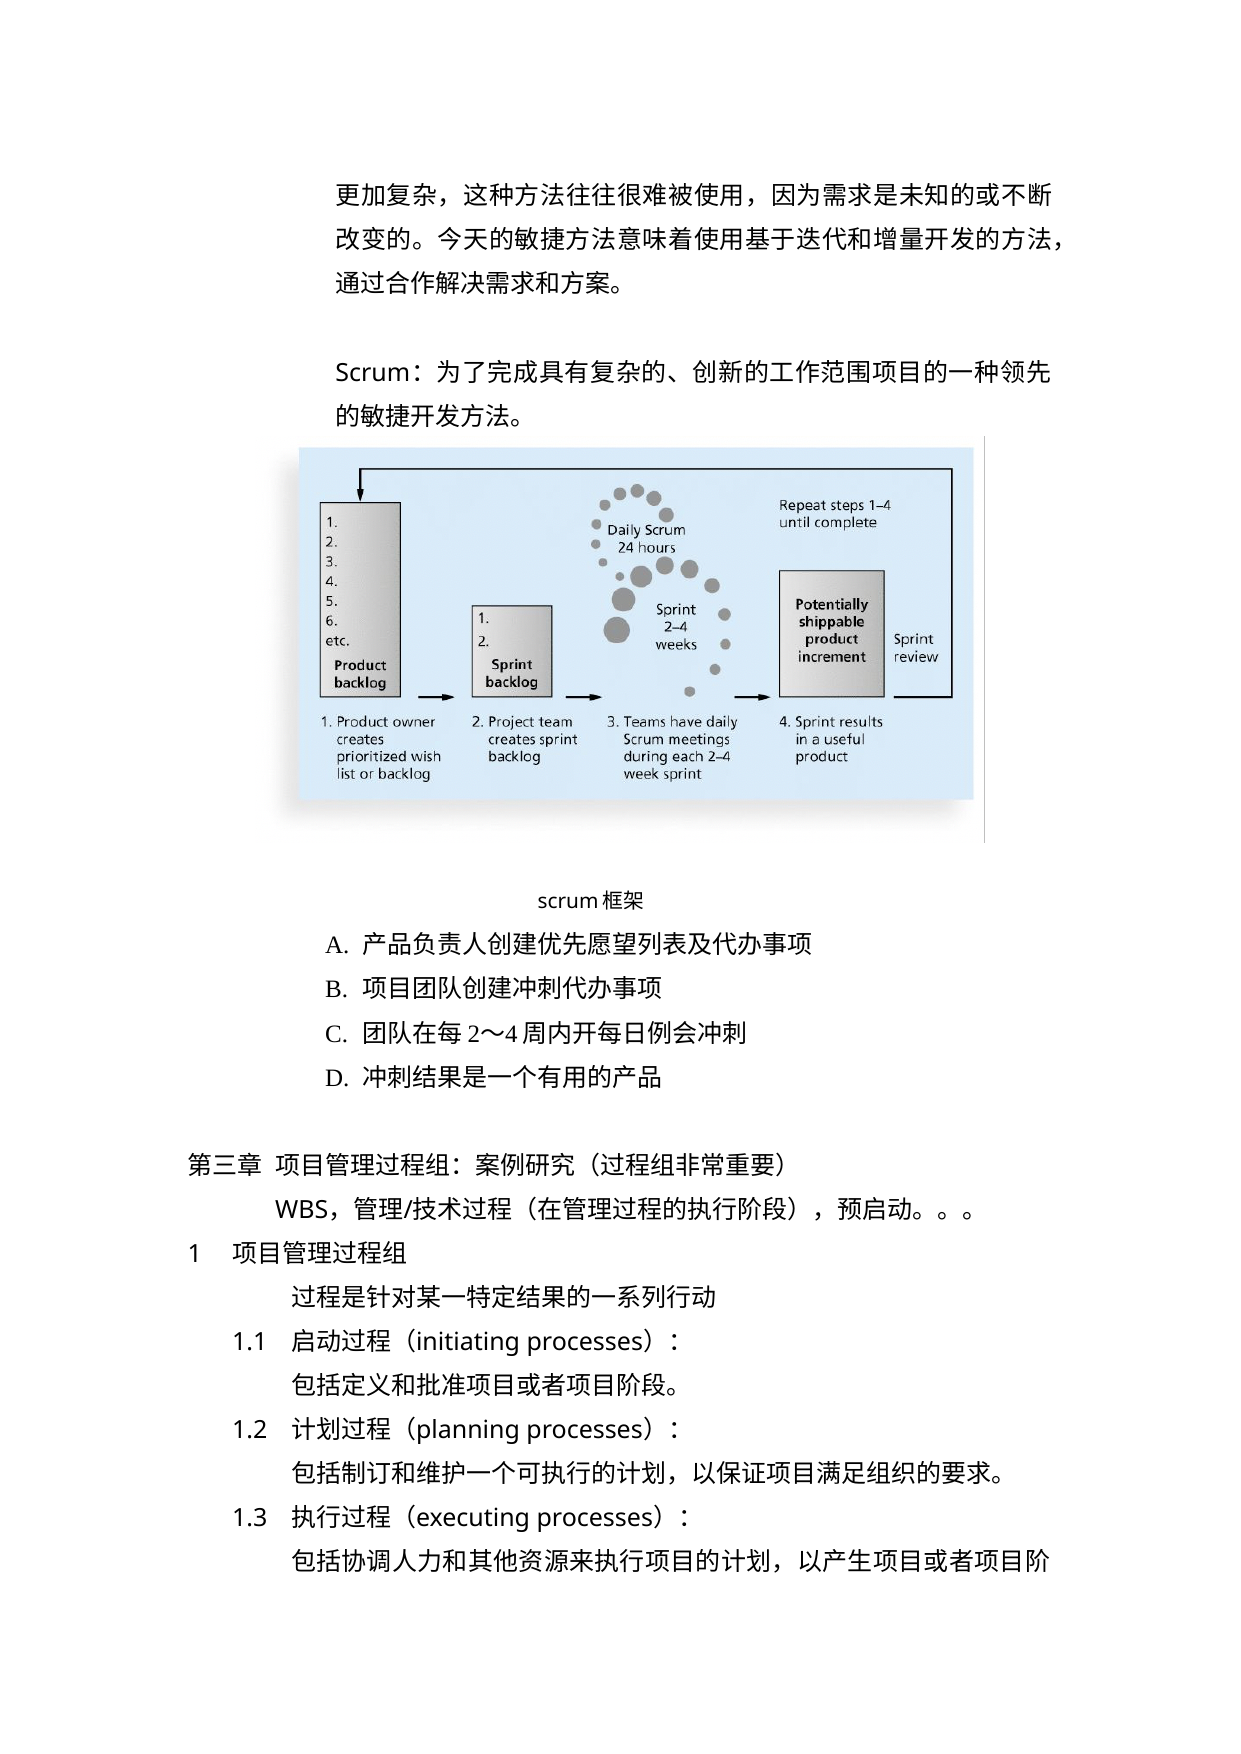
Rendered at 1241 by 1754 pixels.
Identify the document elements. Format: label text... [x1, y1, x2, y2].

list 项目管理过程组 [187, 1229, 1053, 1273]
list 项目团队创建冲刺代办事项 [325, 965, 1053, 1009]
list 过程是针对某一特定结果的一系列行动 [291, 1273, 1053, 1318]
list 产品负责人创建优先愿望列表及代办事项 [325, 921, 1053, 965]
list 计划过程（planning processes）： [232, 1406, 1053, 1450]
list 包括定义和批准项目或者项目阶段。 [291, 1362, 1053, 1406]
list 包括制订和维护一个可执行的计划，以保证项目满足组织的要求。 [291, 1450, 1053, 1494]
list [291, 1538, 1053, 1582]
text scrum框架 [494, 877, 1053, 921]
list 团队在每2～4周内开每日例会冲刺 [325, 1009, 1053, 1053]
picture [255, 436, 985, 843]
list Scrum：为了完成具有复杂的、创新的工作范围项目的一种领先的敏捷开发方法。 [335, 348, 1053, 436]
list 项目管理过程组：案例研究（过程组非常重要） [187, 1141, 1053, 1185]
list 冲刺结果是一个有用的产品 [325, 1053, 1053, 1097]
list 执行过程（executing processes）： [232, 1494, 1053, 1538]
list 启动过程（initiating processes）： [232, 1318, 1053, 1362]
list WBS，管理/技术过程（在管理过程的执行阶段），预启动。。。 [275, 1185, 1053, 1229]
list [335, 172, 1053, 304]
